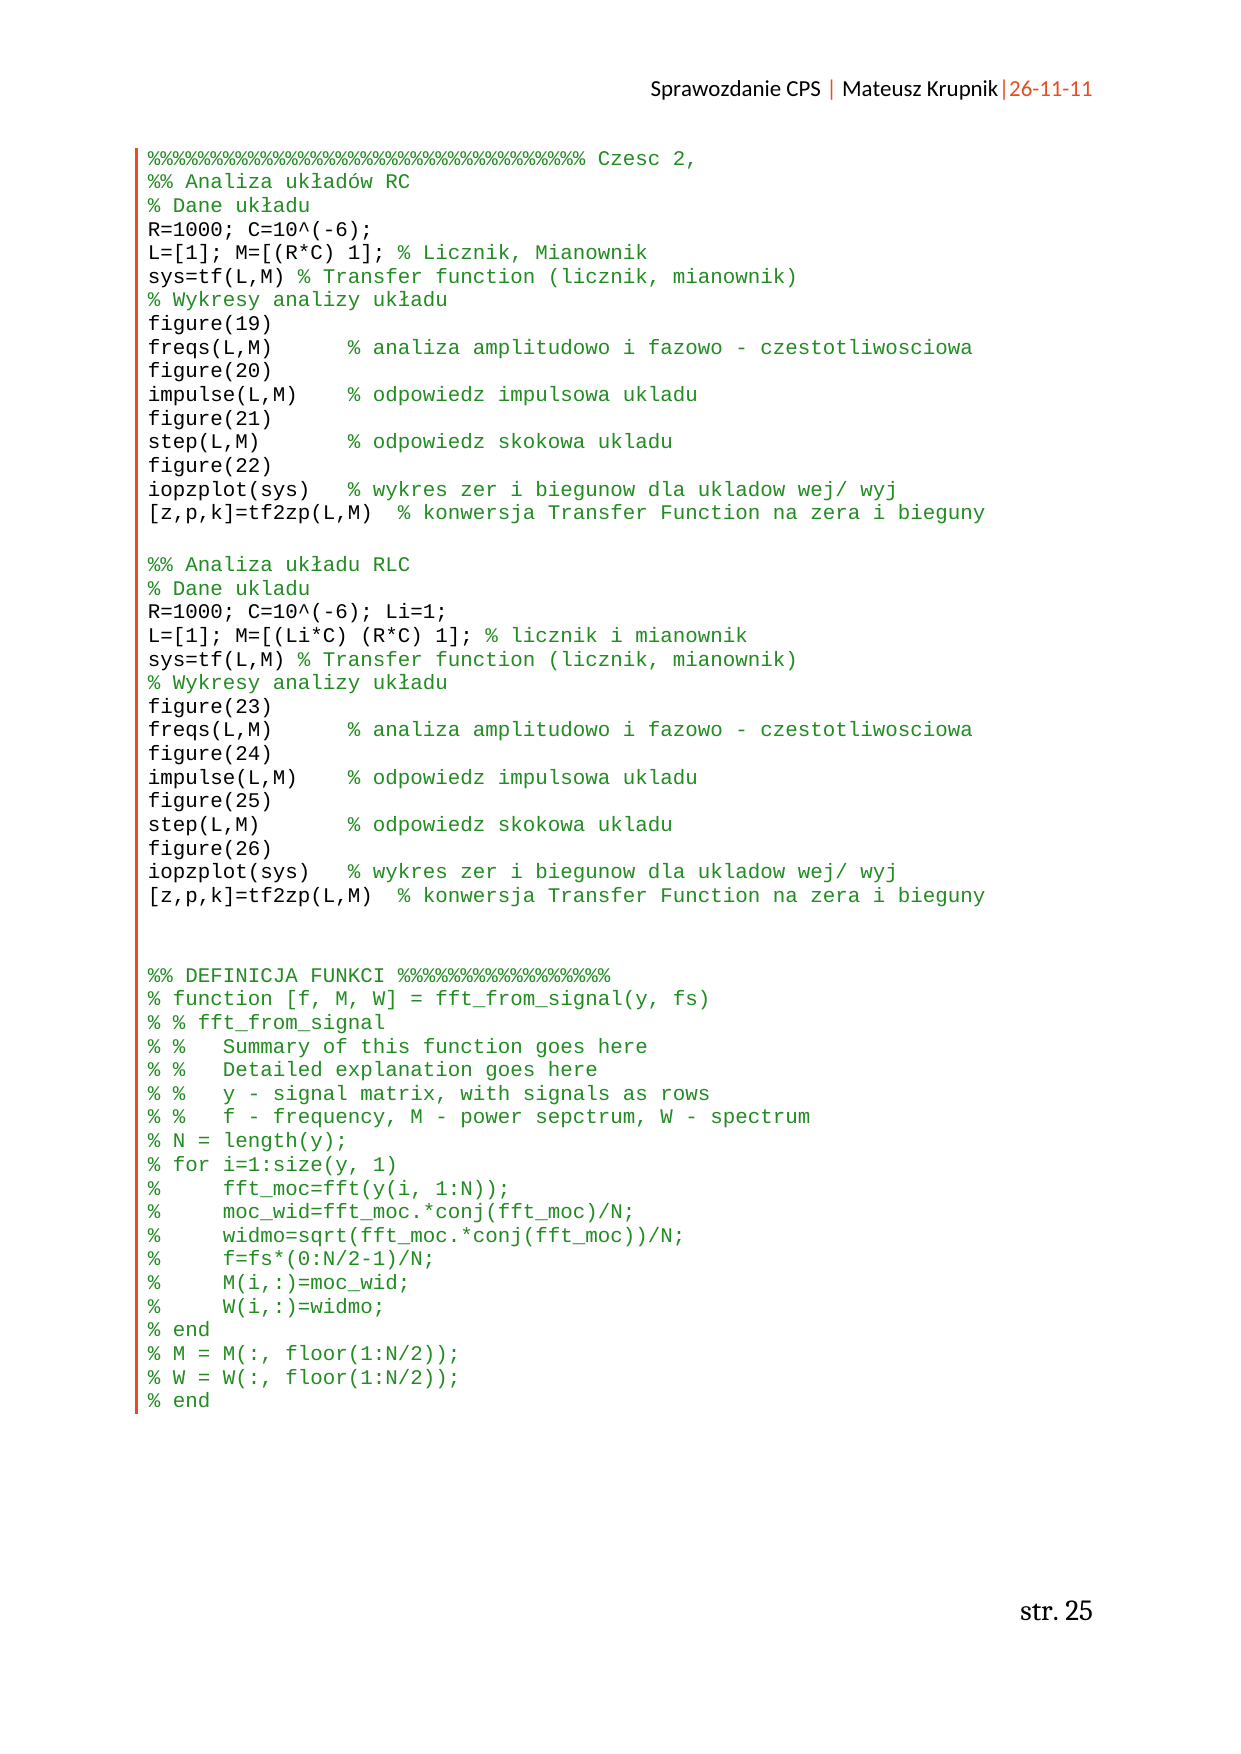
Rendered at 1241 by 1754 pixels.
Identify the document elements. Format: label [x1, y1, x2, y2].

table_header [138, 148, 1096, 1414]
